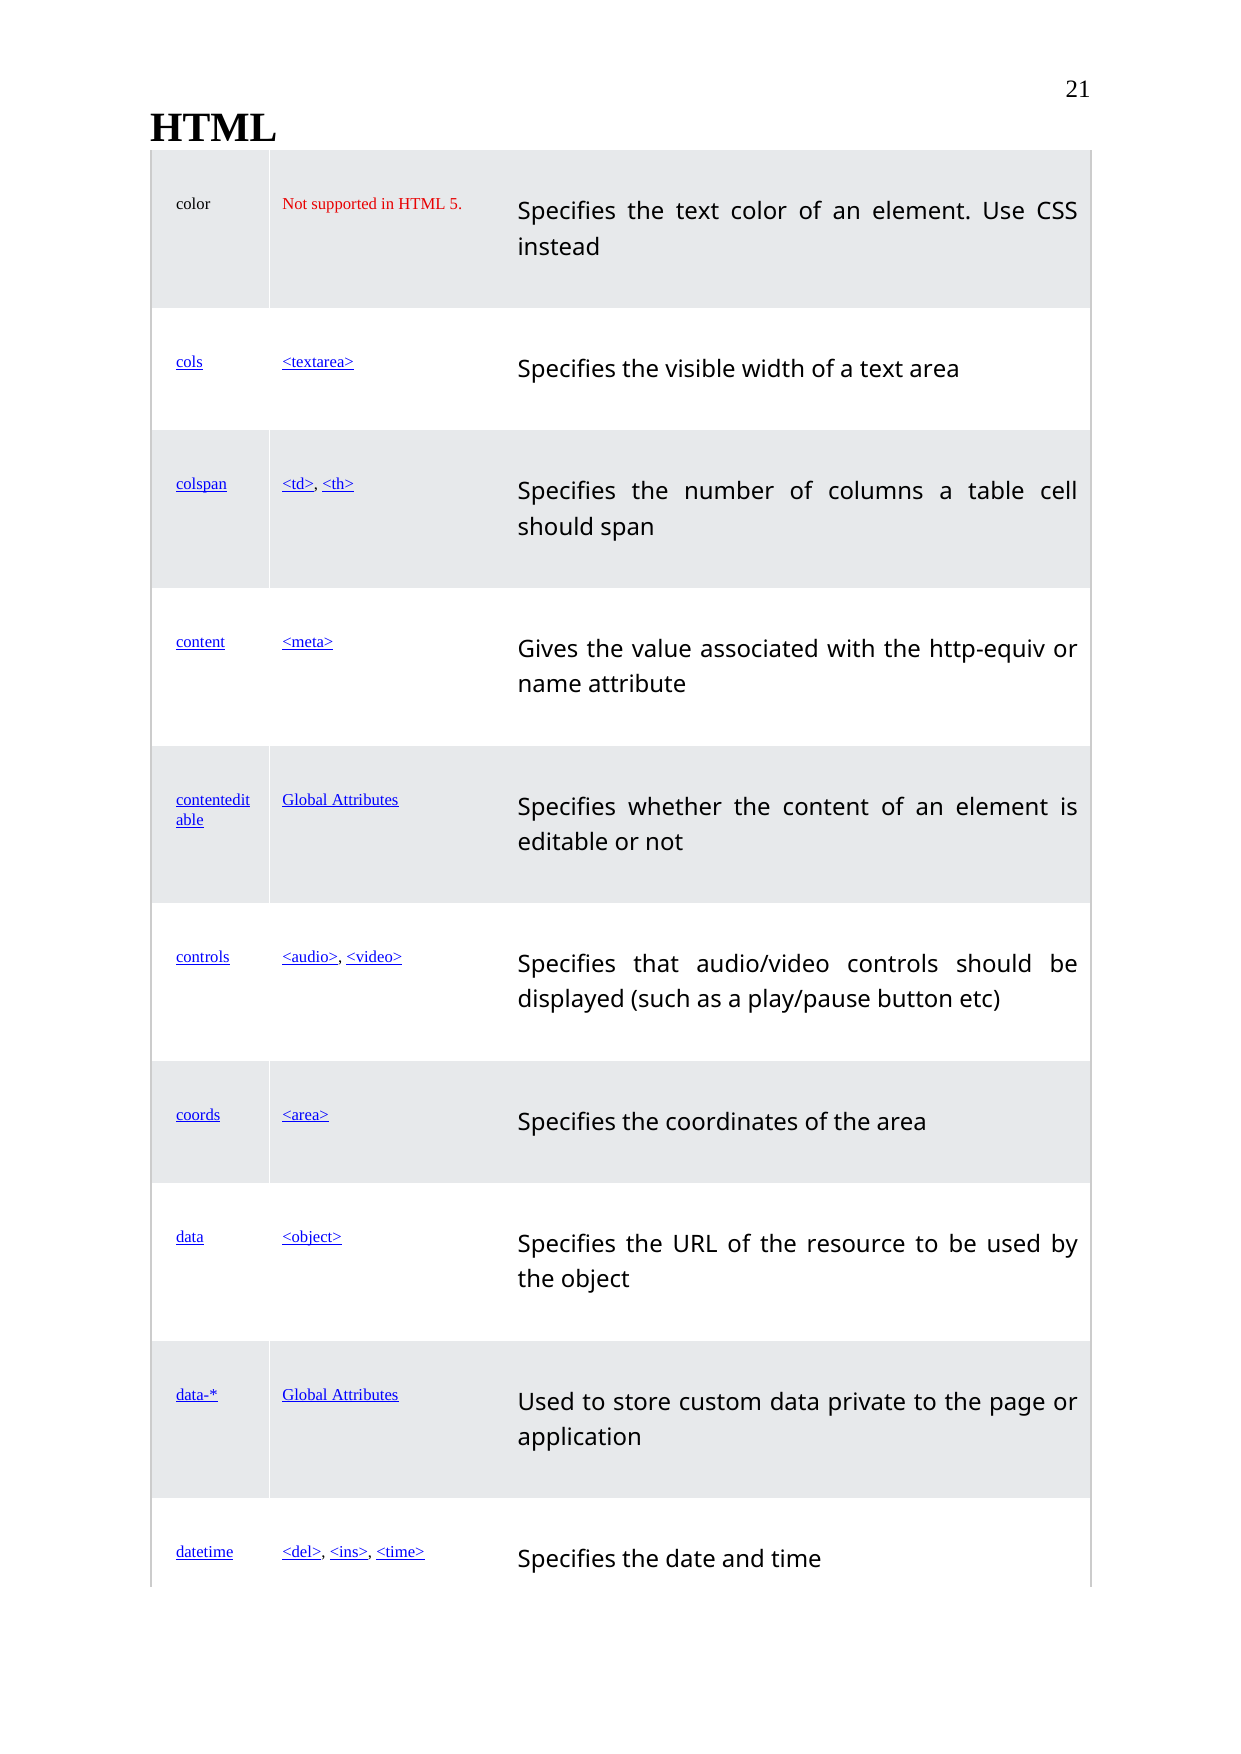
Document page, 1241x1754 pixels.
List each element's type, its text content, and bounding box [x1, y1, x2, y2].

table_cell Specifies the date and time [505, 1499, 1090, 1587]
table_cell Specifies that audio/video controls should be displayed (such as a play/pause button etc) [505, 903, 1090, 1061]
table_cell <object> [270, 1183, 505, 1341]
table_cell <del>, <ins>, <time> [270, 1499, 505, 1587]
table_cell Specifies the URL of the resource to be used by the object [505, 1183, 1090, 1341]
table_cell Specifies whether the content of an element is editable or not [505, 746, 1090, 903]
table_cell coords [152, 1061, 269, 1183]
table_cell <td>, <th> [270, 430, 505, 588]
table_cell <area> [270, 1061, 505, 1183]
table_cell data [152, 1183, 269, 1341]
table_cell datetime [152, 1499, 269, 1587]
table_cell Global Attributes [270, 1341, 505, 1498]
table_cell Specifies the visible width of a text area [505, 308, 1090, 430]
table_cell Not supported in HTML 5. [270, 150, 505, 308]
table_cell Specifies the coordinates of the area [505, 1061, 1090, 1183]
table_cell <textarea> [270, 308, 505, 430]
table_cell colspan [152, 430, 269, 588]
table_cell content [152, 588, 269, 746]
table_cell Used to store custom data private to the page or application [505, 1341, 1090, 1498]
table_cell contenteditable [152, 746, 269, 903]
table_cell data-* [152, 1341, 269, 1498]
table_cell <meta> [270, 588, 505, 746]
table_cell controls [152, 903, 269, 1061]
table_cell <audio>, <video> [270, 903, 505, 1061]
table_cell cols [152, 308, 269, 430]
table_cell Specifies the text color of an element. Use CSS instead [505, 150, 1090, 308]
table_cell Gives the value associated with the http-equiv or name attribute [505, 588, 1090, 746]
table_cell color [152, 150, 269, 308]
table_cell Global Attributes [270, 746, 505, 903]
table_cell Specifies the number of columns a table cell should span [505, 430, 1090, 588]
